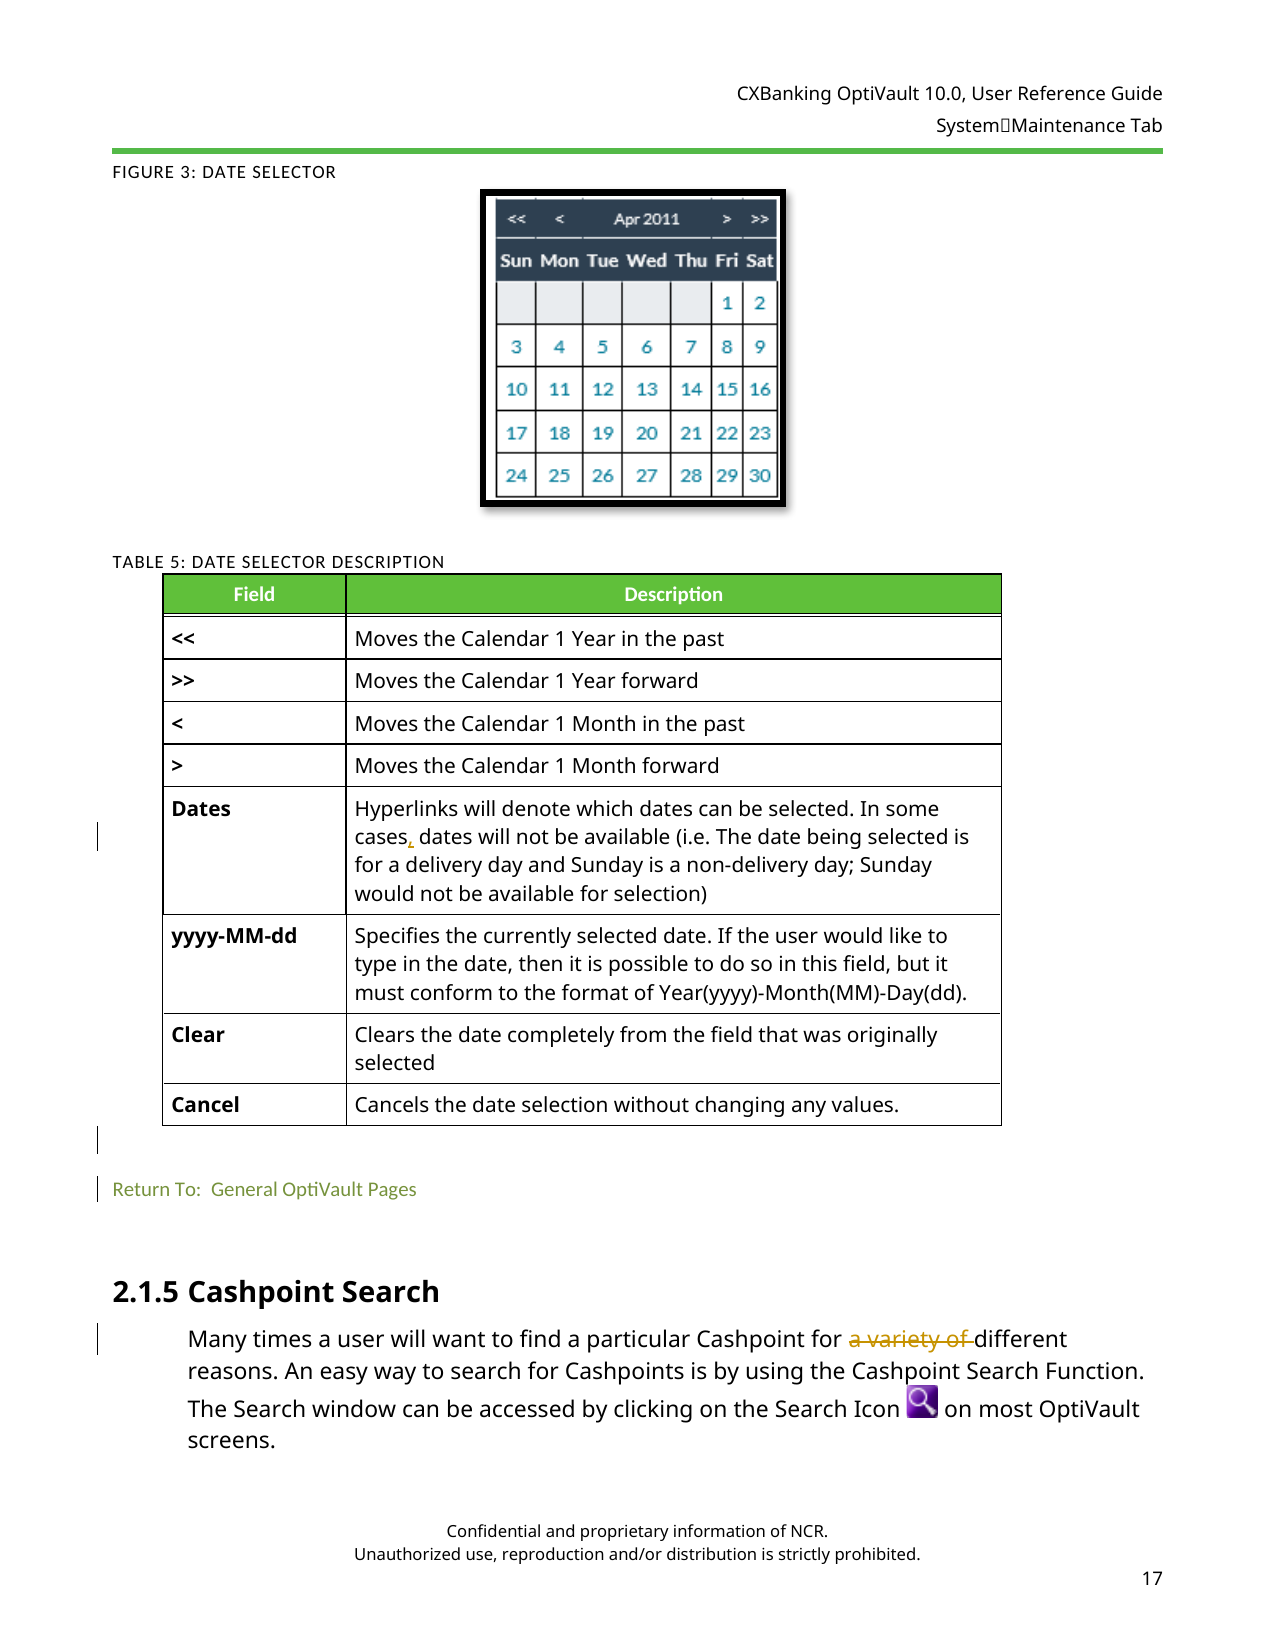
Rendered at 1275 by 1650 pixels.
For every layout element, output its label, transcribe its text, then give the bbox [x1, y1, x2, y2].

table_cell Cancel [163, 1084, 346, 1125]
table_cell Moves the Calendar 1 Month forward [347, 745, 1001, 786]
text Return To: General OptiVault Pages [112, 1176, 1163, 1202]
picture [486, 196, 780, 500]
subtitle Cashpoint Search [112, 1271, 1163, 1311]
table_cell >> [164, 660, 345, 701]
table_cell Moves the Calendar 1 Month in the past [347, 702, 1001, 743]
table_header Description [347, 575, 1001, 613]
table_cell Specifies the currently selected date. If the user would like to type in the date, then it is possible to do so in this field, but it must conform to the format of Year(yyyy)-Month(MM)-Day(dd). [347, 914, 1001, 1012]
table_cell Moves the Calendar 1 Year forward [347, 660, 1001, 701]
table_cell << [164, 617, 345, 658]
table_cell Moves the Calendar 1 Year in the past [347, 617, 1001, 658]
table_cell < [164, 702, 345, 743]
table_cell Hyperlinks will denote which dates can be selected. In some cases dates will not be available (i.e. The date being selected is for a delivery day and Sunday is a non-delivery day; Sunday would not be available for selection) [347, 787, 1001, 914]
table_header Field [164, 575, 345, 613]
text Figure 3: Date Selector [112, 160, 1163, 183]
table_cell Clears the date completely from the field that was originally selected [347, 1013, 1001, 1083]
table_cell > [164, 745, 345, 786]
table_cell yyyy-MM-dd [163, 915, 346, 1012]
text Table 5: Date Selector Description [112, 550, 1163, 573]
table_cell Clear [163, 1014, 346, 1083]
table_cell Cancels the date selection without changing any values. [347, 1083, 1001, 1125]
text Many times a user will want to find a particular Cashpoint for different reasons. An easy way to search for Cashpoints is by using the Cashpoint Search Function. The Search window can be accessed by clicking on the Search Icon on most OptiVault screens. [187, 1323, 1163, 1455]
picture [906, 1385, 938, 1418]
table_cell Dates [164, 787, 345, 914]
